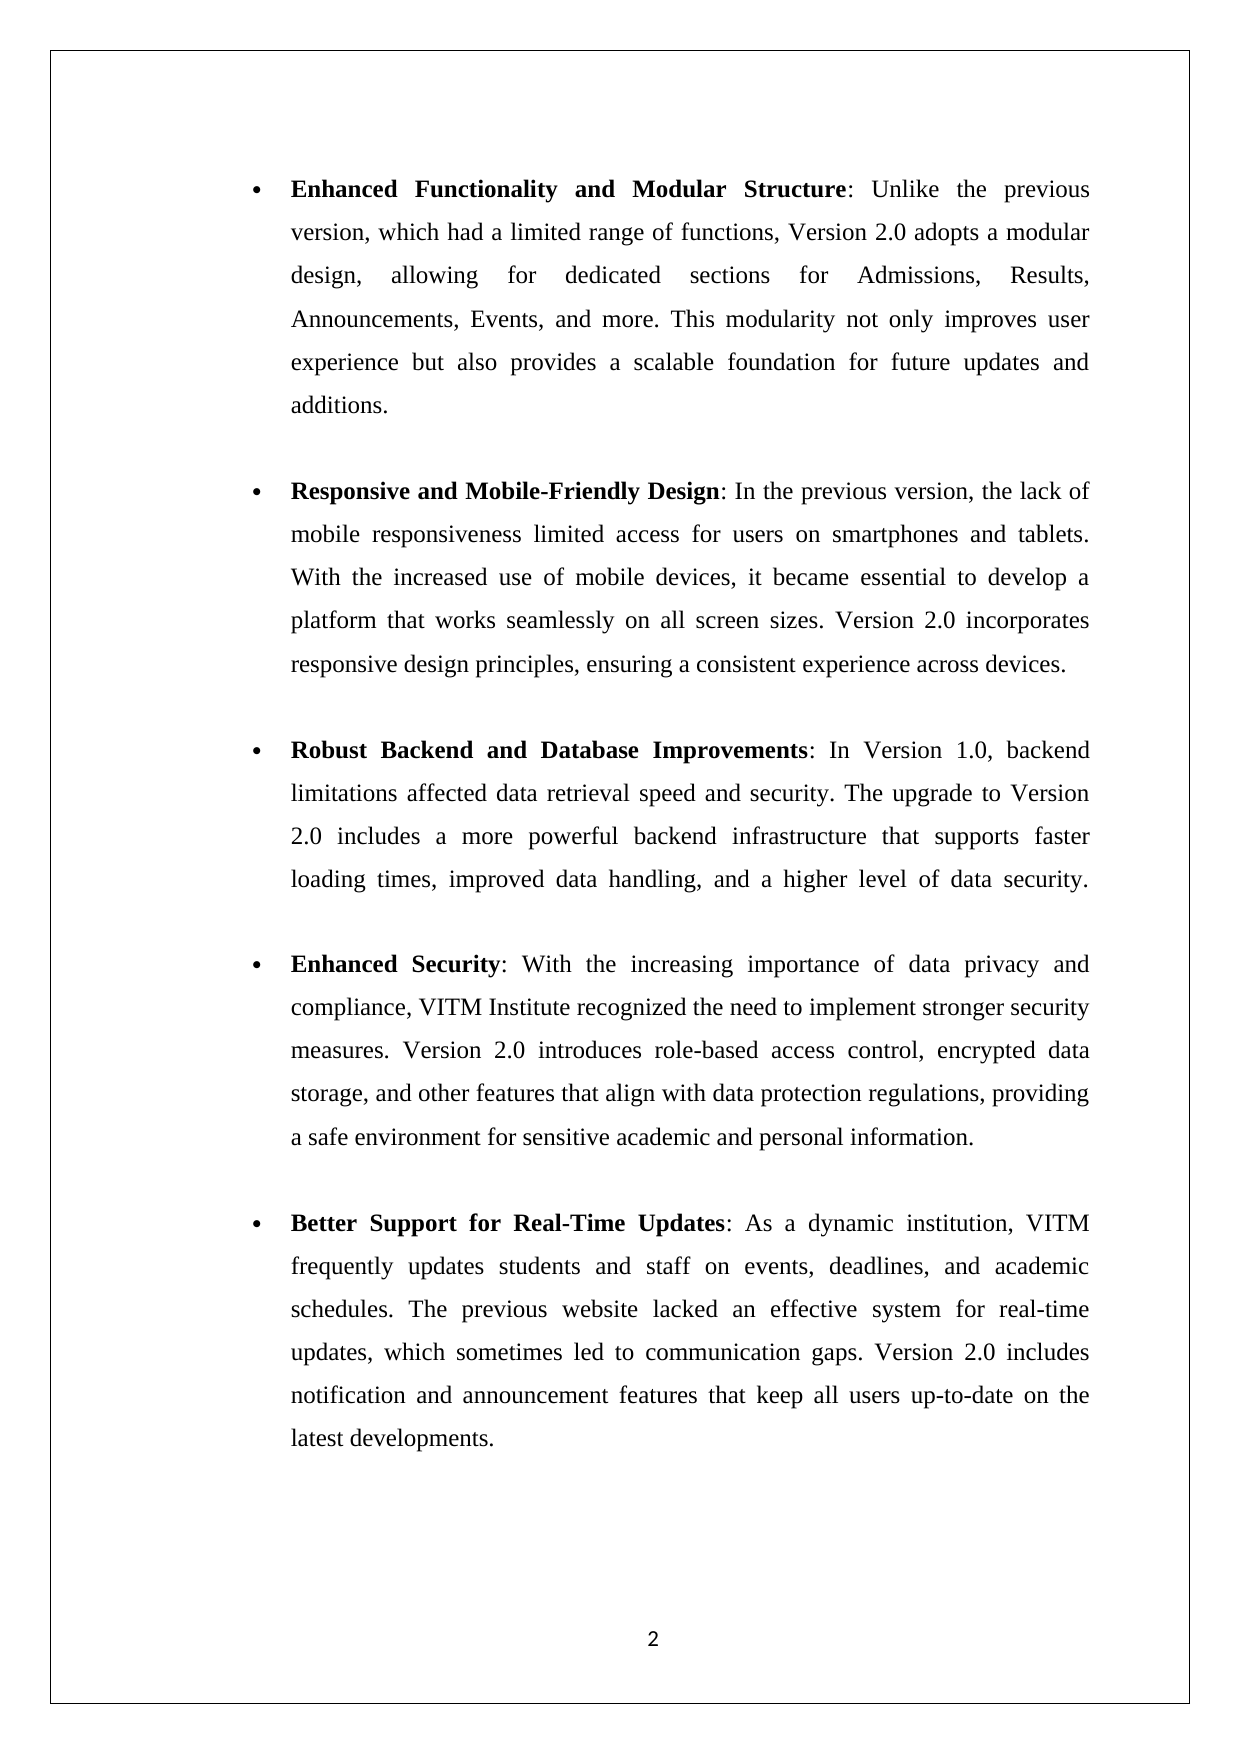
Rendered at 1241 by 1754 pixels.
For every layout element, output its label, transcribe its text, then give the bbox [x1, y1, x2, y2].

list Robust Backend and Database Improvements: In Version 1.0, backend limitations affected data retrieval speed and security. The upgrade to Version 2.0 includes a more powerful backend infrastructure that supports faster loading times, improved data handling, and a higher level of data security. [253, 735, 1090, 935]
list Better Support for Real-Time Updates: As a dynamic institution, VITM frequently updates students and staff on events, deadlines, and academic schedules. The previous website lacked an effective system for real-time updates, which sometimes led to communication gaps. Version 2.0 includes notification and announcement features that keep all users up-to-date on the latest developments. [253, 1208, 1090, 1452]
list Responsive and Mobile-Friendly Design: In the previous version, the lack of mobile responsiveness limited access for users on smartphones and tablets. With the increased use of mobile devices, it became essential to develop a platform that works seamlessly on all screen sizes. Version 2.0 incorporates responsive design principles, ensuring a consistent experience across devices. [253, 476, 1090, 677]
list Enhanced Security: With the increasing importance of data privacy and compliance, VITM Institute recognized the need to implement stronger security measures. Version 2.0 introduces role-based access control, encrypted data storage, and other features that align with data protection regulations, providing a safe environment for sensitive academic and personal information. [253, 949, 1090, 1150]
list Enhanced Functionality and Modular Structure: Unlike the previous version, which had a limited range of functions, Version 2.0 adopts a modular design, allowing for dedicated sections for Admissions, Results, Announcements, Events, and more. This modularity not only improves user experience but also provides a scalable foundation for future updates and additions. [253, 174, 1090, 419]
